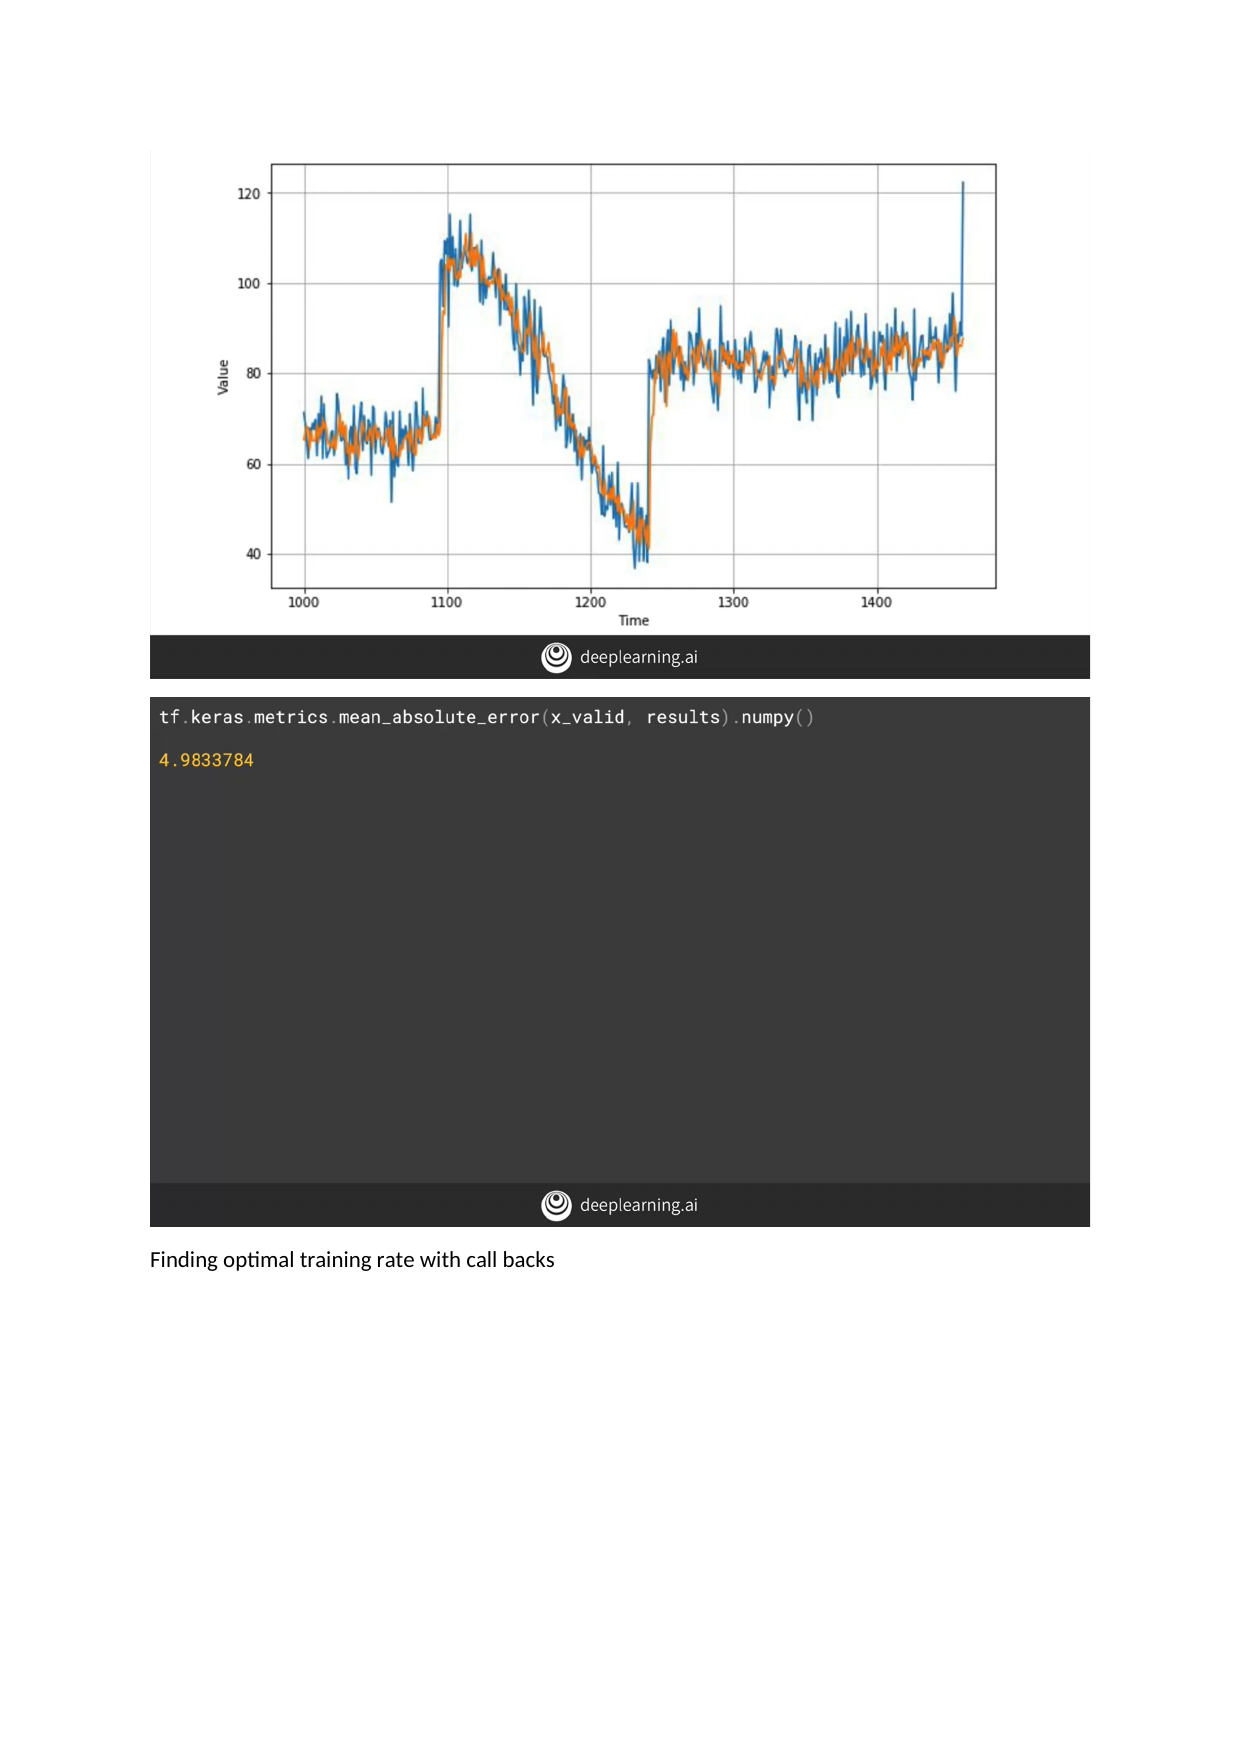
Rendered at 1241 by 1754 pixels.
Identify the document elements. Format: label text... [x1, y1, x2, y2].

picture [150, 150, 1091, 679]
text Finding optimal training rate with call backs [150, 1245, 1090, 1273]
picture [150, 697, 1091, 1227]
